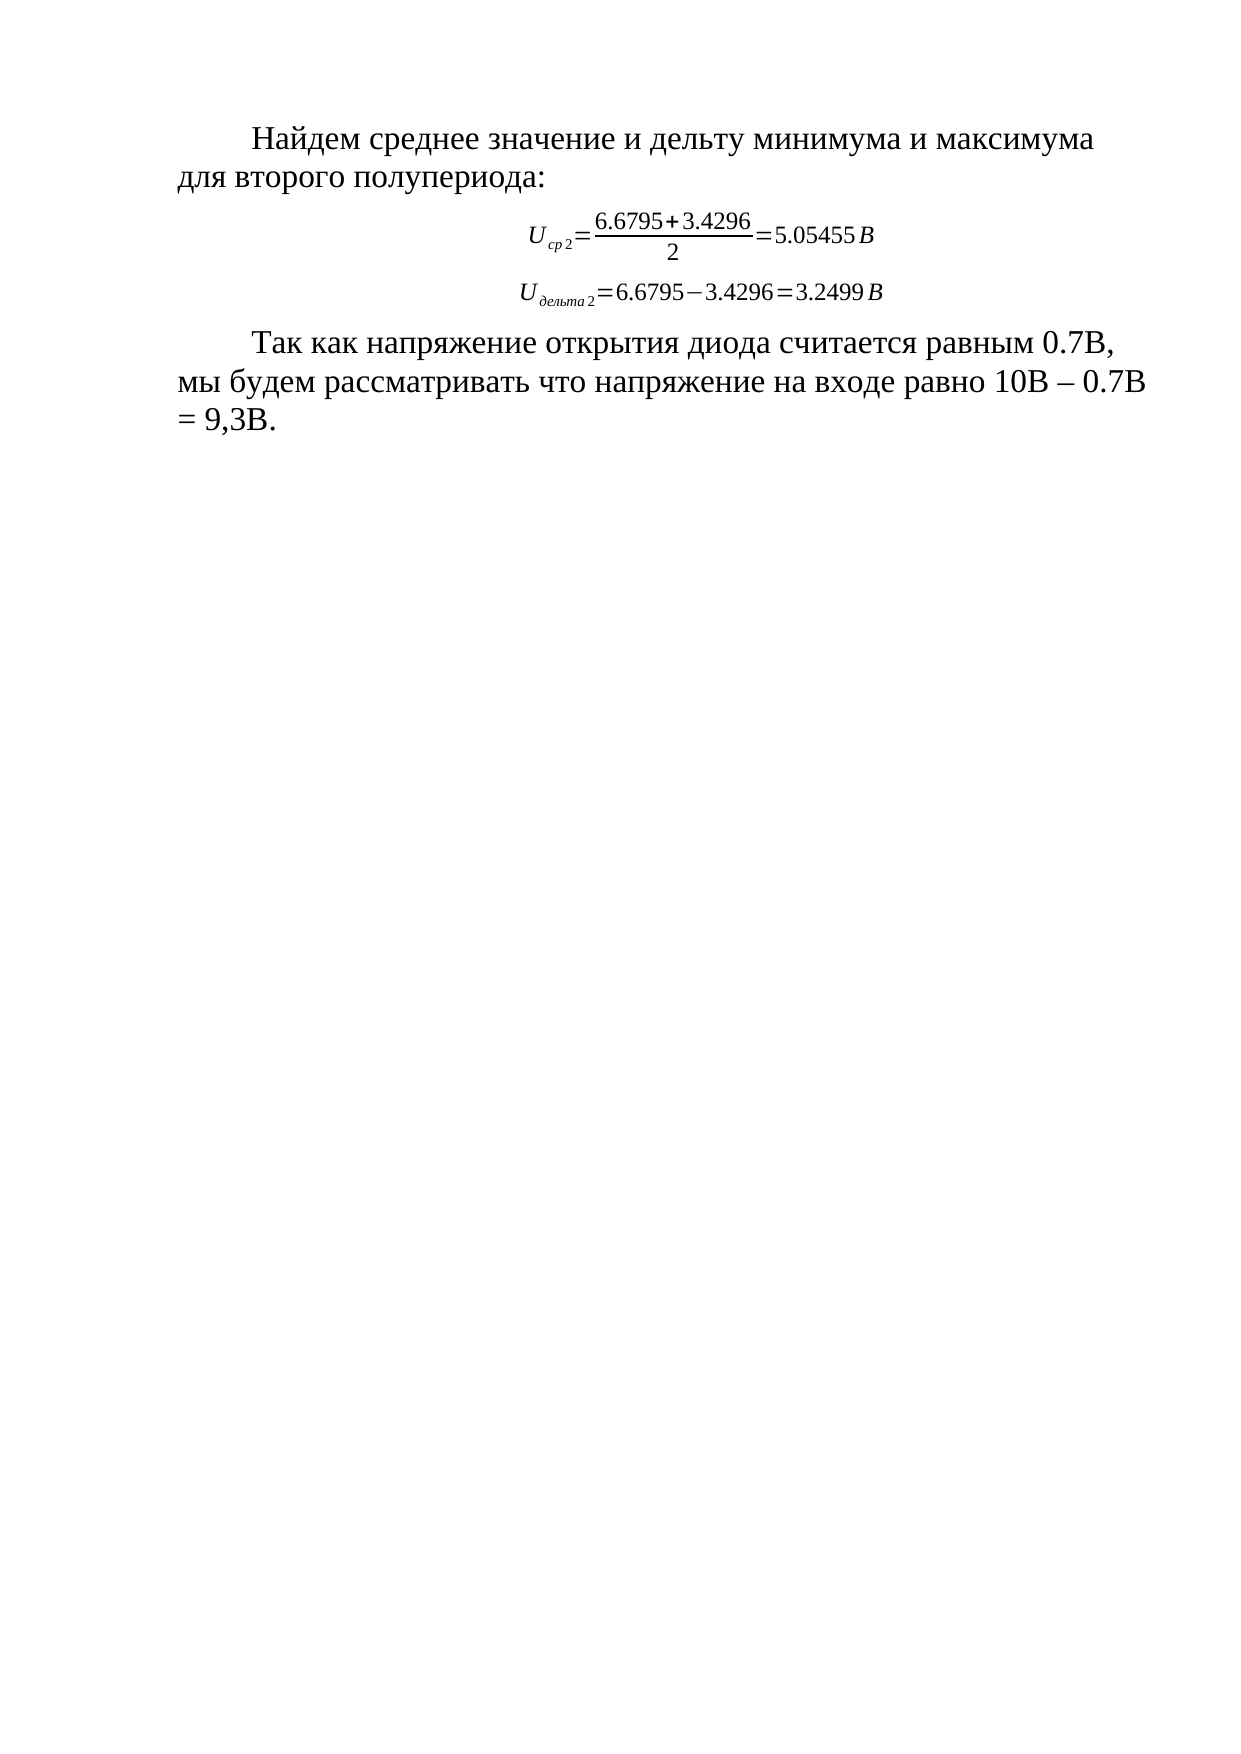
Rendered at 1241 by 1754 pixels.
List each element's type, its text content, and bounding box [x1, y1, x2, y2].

text Так как напряжение открытия диода считается равным 0.7В, мы будем рассматривать что напряжение на входе равно 10В – 0.7В = 9,3В. [177, 323, 1152, 438]
text Найдем среднее значение и дельту минимума и максимума для второго полупериода: [177, 118, 1152, 195]
